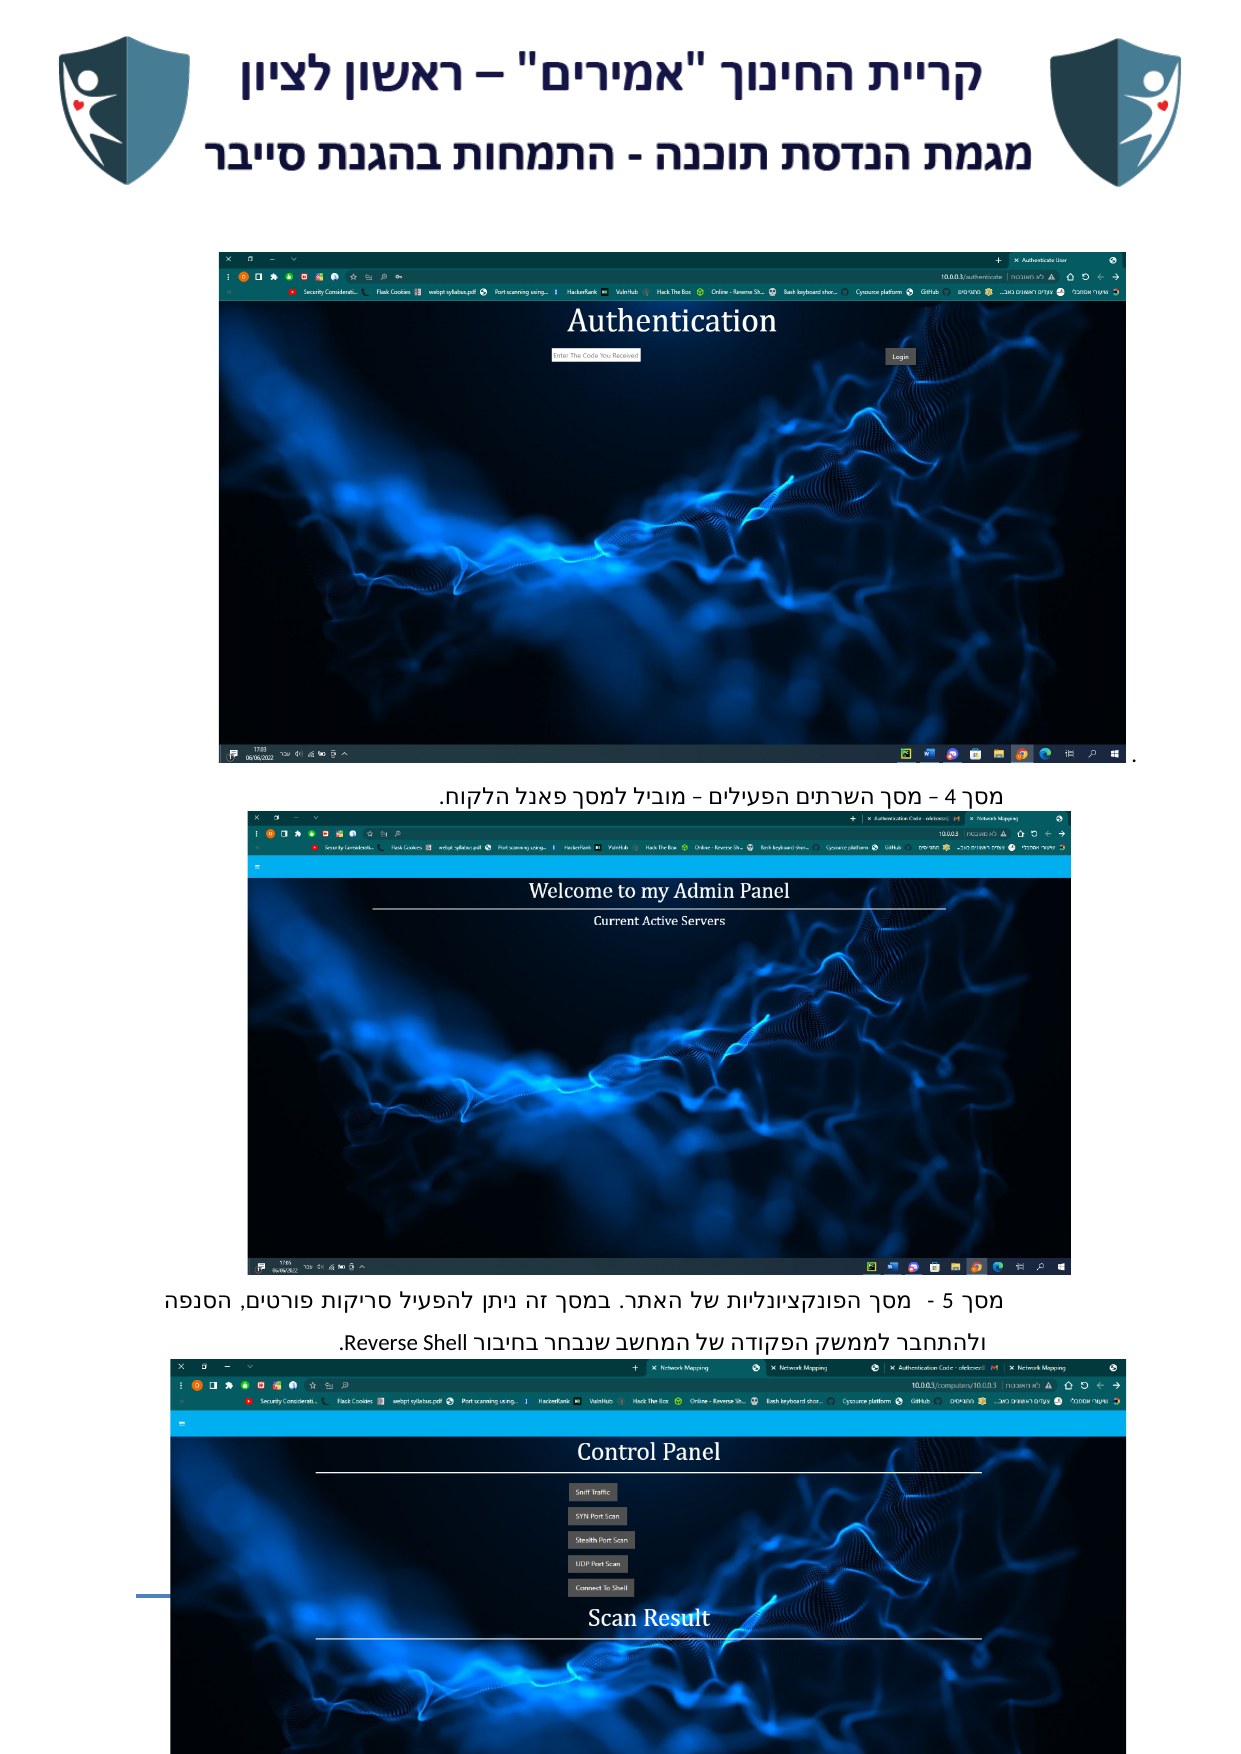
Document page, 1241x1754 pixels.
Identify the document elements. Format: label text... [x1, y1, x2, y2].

picture [247, 811, 1071, 855]
picture [170, 1359, 1127, 1410]
picture [58, 36, 1182, 188]
picture [218, 252, 1126, 763]
picture [170, 1438, 1127, 1754]
picture [247, 879, 1071, 1275]
text מסך 5 - מסך הפונקציונליות של האתר. במסך זה ניתן להפעיל סריקות פורטים, הסנפה ולהתחבר לממשק הפקודה של המחשב שנבחר בחיבור Reverse Shell. [162, 1286, 1004, 1356]
text מסך 4 – מסך השרתים הפעילים – מוביל למסך פאנל הלקוח. [162, 782, 1004, 810]
